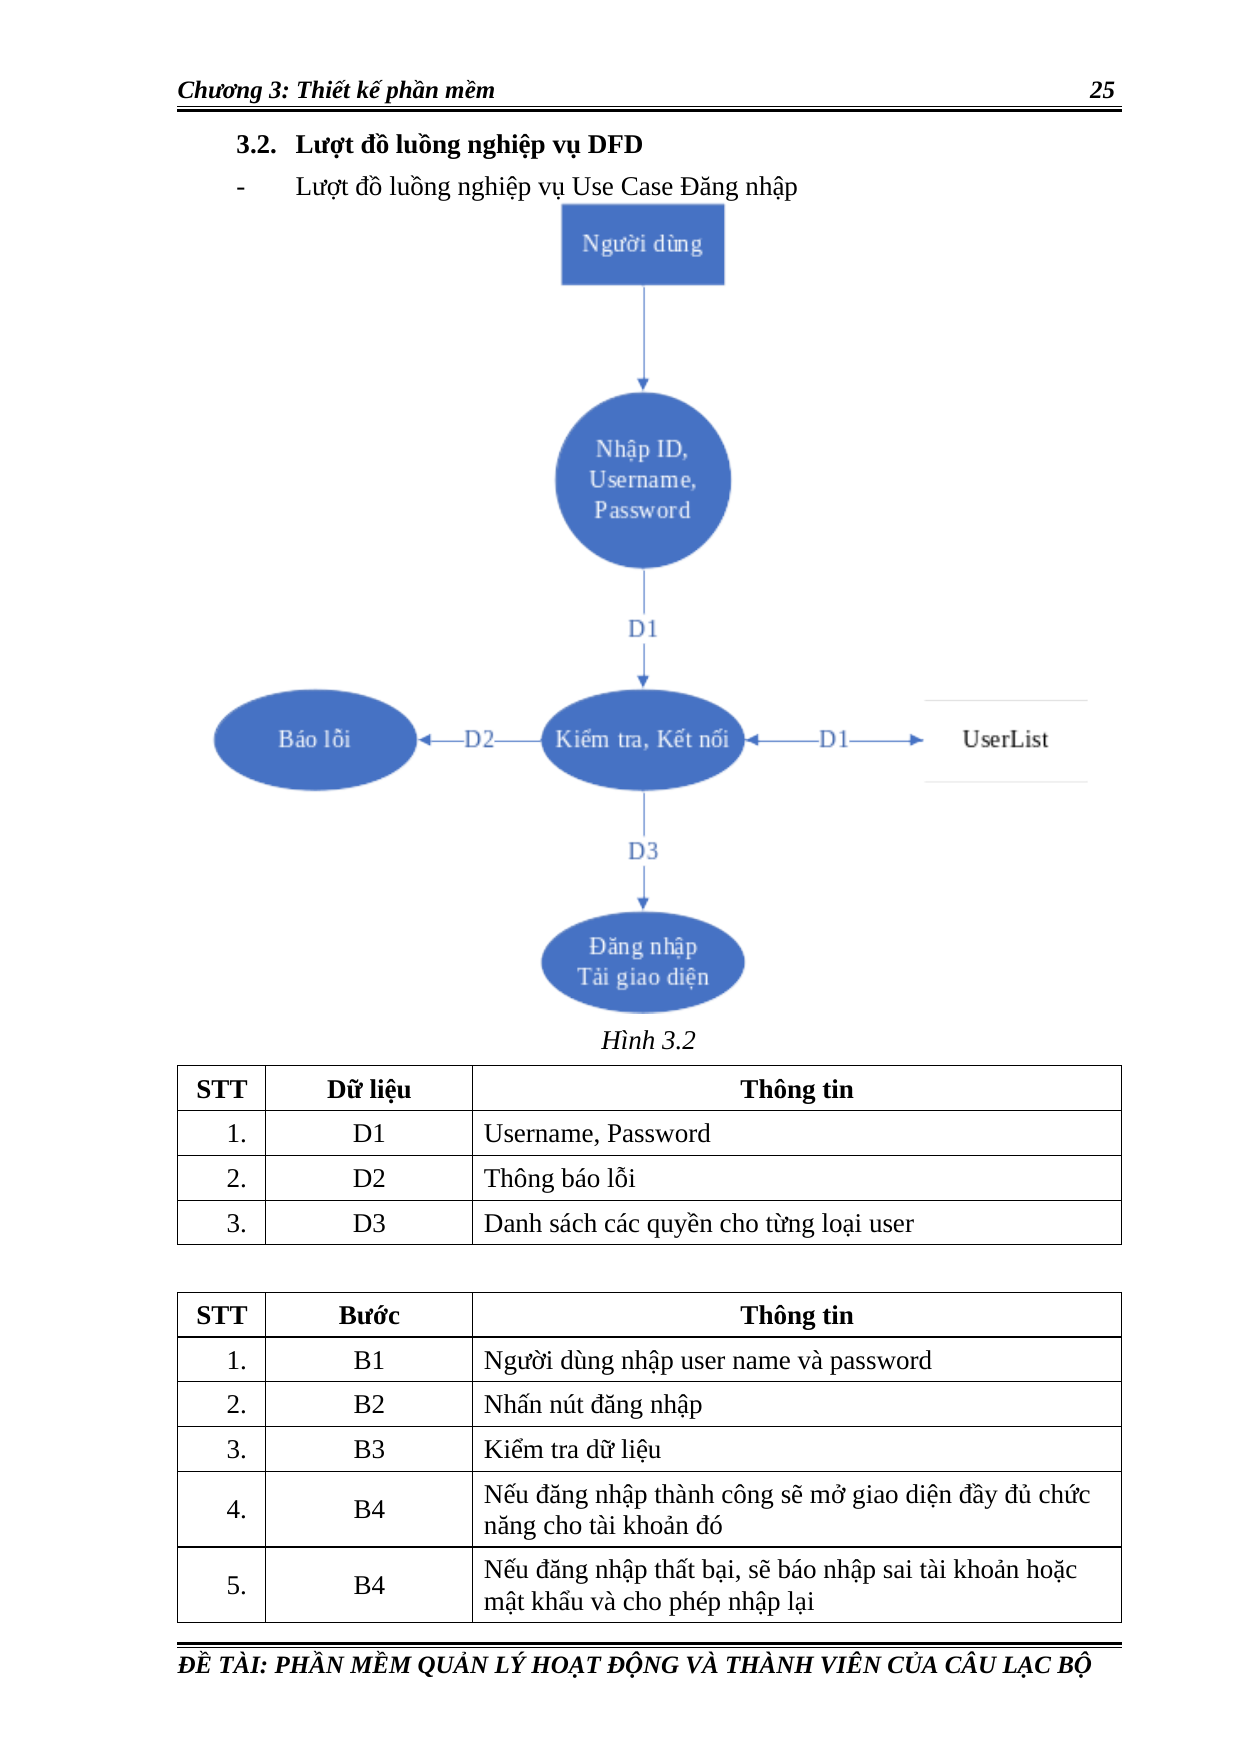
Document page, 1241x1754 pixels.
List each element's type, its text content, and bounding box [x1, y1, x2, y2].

table_cell Nếu đăng nhập thành công sẽ mở giao diện đầy đủ chức năng cho tài khoản đó [473, 1472, 1121, 1546]
table_cell [178, 1427, 265, 1471]
table_cell [178, 1201, 265, 1244]
list Lượt đồ luồng nghiệp vụ Use Case Đăng nhập [236, 170, 1122, 201]
table_cell Danh sách các quyền cho từng loại user [473, 1201, 1121, 1244]
list Hình 3.2 [177, 1024, 1122, 1055]
table_cell D2 [266, 1156, 472, 1199]
table_cell Người dùng nhập user name và password [473, 1338, 1121, 1381]
table_cell Nếu đăng nhập thất bại, sẽ báo nhập sai tài khoản hoặc mật khẩu và cho phép nhập lại [473, 1548, 1121, 1622]
table_cell D1 [266, 1111, 472, 1155]
table_cell B2 [266, 1382, 472, 1426]
table_cell B3 [266, 1427, 472, 1471]
table_cell B4 [266, 1472, 472, 1546]
table_cell Nhấn nút đăng nhập [473, 1382, 1121, 1426]
table_cell B4 [266, 1548, 472, 1622]
table_cell [178, 1111, 265, 1155]
table_cell Username, Password [473, 1111, 1121, 1155]
text Lượt đồ luồng nghiệp vụ DFD [177, 128, 1122, 160]
table_header Bước [266, 1293, 472, 1336]
table_cell [178, 1156, 265, 1199]
table_cell [178, 1338, 265, 1381]
table_header Thông tin [473, 1293, 1121, 1336]
table_cell D3 [266, 1201, 472, 1244]
table_header STT [178, 1293, 265, 1336]
table_header STT [178, 1066, 265, 1110]
table_cell Kiểm tra dữ liệu [473, 1427, 1121, 1471]
table_cell [178, 1382, 265, 1426]
table_cell [178, 1472, 265, 1546]
table_header Dữ liệu [266, 1066, 472, 1110]
table_cell B1 [266, 1338, 472, 1381]
table_header Thông tin [473, 1066, 1121, 1110]
table_cell [178, 1548, 265, 1622]
table_cell Thông báo lỗi [473, 1156, 1121, 1199]
